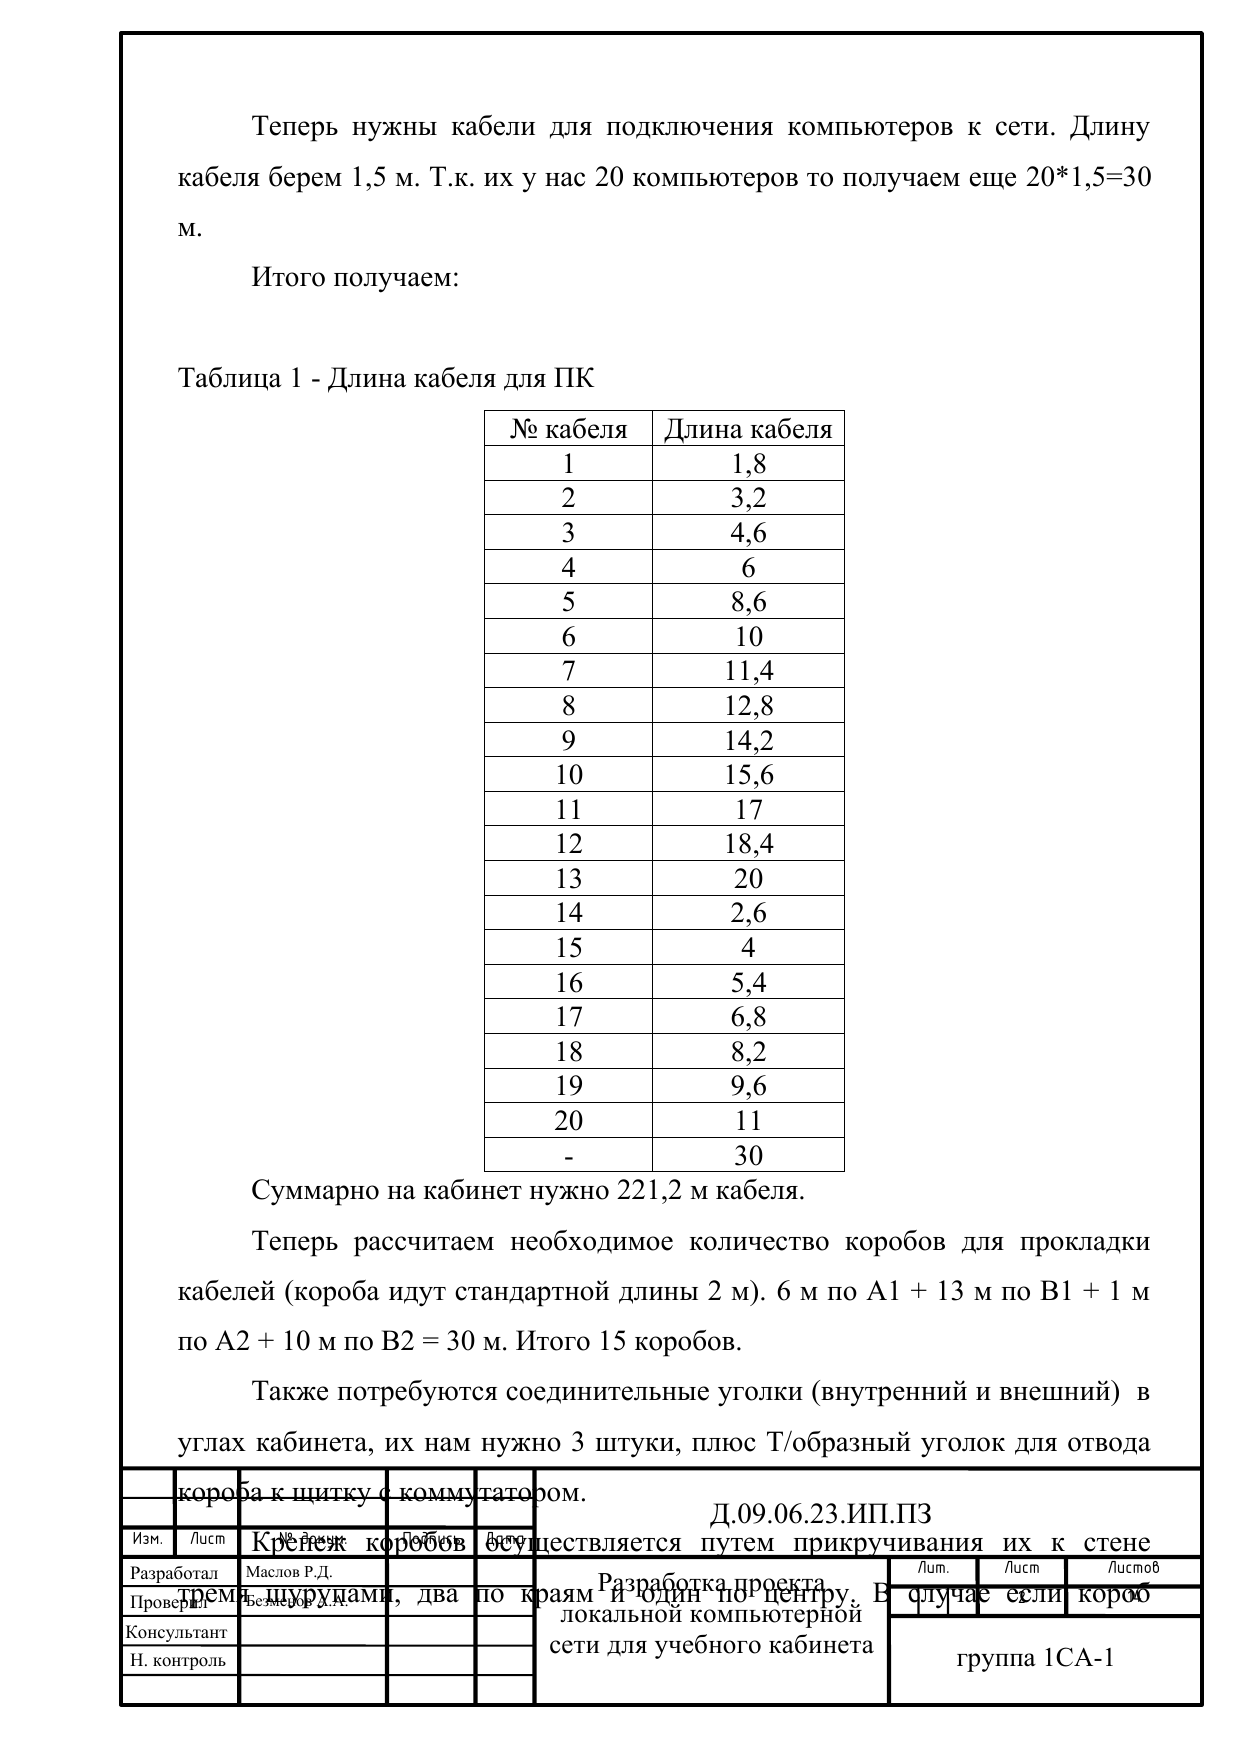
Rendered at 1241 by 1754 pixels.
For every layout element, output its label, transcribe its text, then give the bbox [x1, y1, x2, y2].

table_cell 5,4 [653, 965, 844, 998]
text Теперь нужны кабели для подключения компьютеров к сети. Длину кабеля берем 1,5 м. Т.к. их у нас 20 компьютеров то получаем еще 20*1,5=30 м. [177, 108, 1152, 243]
table_cell 18,4 [653, 826, 844, 860]
table_cell 11,4 [653, 654, 844, 687]
text Таблица 1 - Длина кабеля для ПК [177, 360, 1152, 394]
table_cell 20 [485, 1103, 652, 1137]
table_cell 6 [653, 550, 844, 583]
table_cell 6,8 [653, 999, 844, 1033]
table_cell 20 [653, 861, 844, 894]
table_cell 12,8 [653, 688, 844, 722]
table_cell 10 [653, 619, 844, 652]
table_cell 16 [485, 965, 652, 998]
table_cell 5 [485, 584, 652, 618]
table_cell 4 [485, 550, 652, 583]
table_cell 4 [653, 930, 844, 964]
table_cell 15 [485, 930, 652, 964]
table_cell 30 [653, 1138, 844, 1171]
table_cell 19 [485, 1069, 652, 1102]
table_cell 8,2 [653, 1034, 844, 1067]
table_cell 12 [485, 826, 652, 860]
table_cell 17 [485, 999, 652, 1033]
table_cell 7 [485, 654, 652, 687]
text Итого получаем: [177, 259, 1152, 293]
table_cell 2 [485, 481, 652, 514]
text Теперь рассчитаем необходимое количество коробов для прокладки кабелей (короба идут стандартной длины ). 6 м по А1 + 13 м по В1 + 1 м по А2 + 10 м по В2 = 30 м. Итого 15 коробов. [177, 1223, 1152, 1357]
table_cell 4,6 [653, 515, 844, 549]
table_cell - [485, 1138, 652, 1171]
table_cell 14 [485, 896, 652, 929]
table_cell 9 [485, 723, 652, 756]
table_cell 10 [485, 757, 652, 791]
text Также потребуются соединительные уголки (внутренний и внешний) в углах кабинета, их нам нужно 3 штуки, плюс Т/образный уголок для отвода короба к щитку с коммутатором. [177, 1373, 1152, 1508]
table_cell 11 [485, 792, 652, 825]
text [177, 1524, 1152, 1608]
table_cell 1 [485, 446, 652, 479]
table_cell 6 [485, 619, 652, 652]
table_cell 13 [485, 861, 652, 894]
table_header Длина кабеля [653, 411, 844, 445]
table_cell 15,6 [653, 757, 844, 791]
table_cell 8 [485, 688, 652, 722]
table_cell 3 [485, 515, 652, 549]
table_cell 14,2 [653, 723, 844, 756]
table_cell 3,2 [653, 481, 844, 514]
table_cell 18 [485, 1034, 652, 1067]
table_cell 8,6 [653, 584, 844, 618]
text Суммарно на кабинет нужно 221,2 м кабеля. [177, 1172, 1152, 1206]
table_cell 9,6 [653, 1069, 844, 1102]
table_cell 2,6 [653, 896, 844, 929]
table_cell 17 [653, 792, 844, 825]
table_cell 1,8 [653, 446, 844, 479]
table_cell 11 [653, 1103, 844, 1137]
table_header № кабеля [485, 411, 652, 445]
